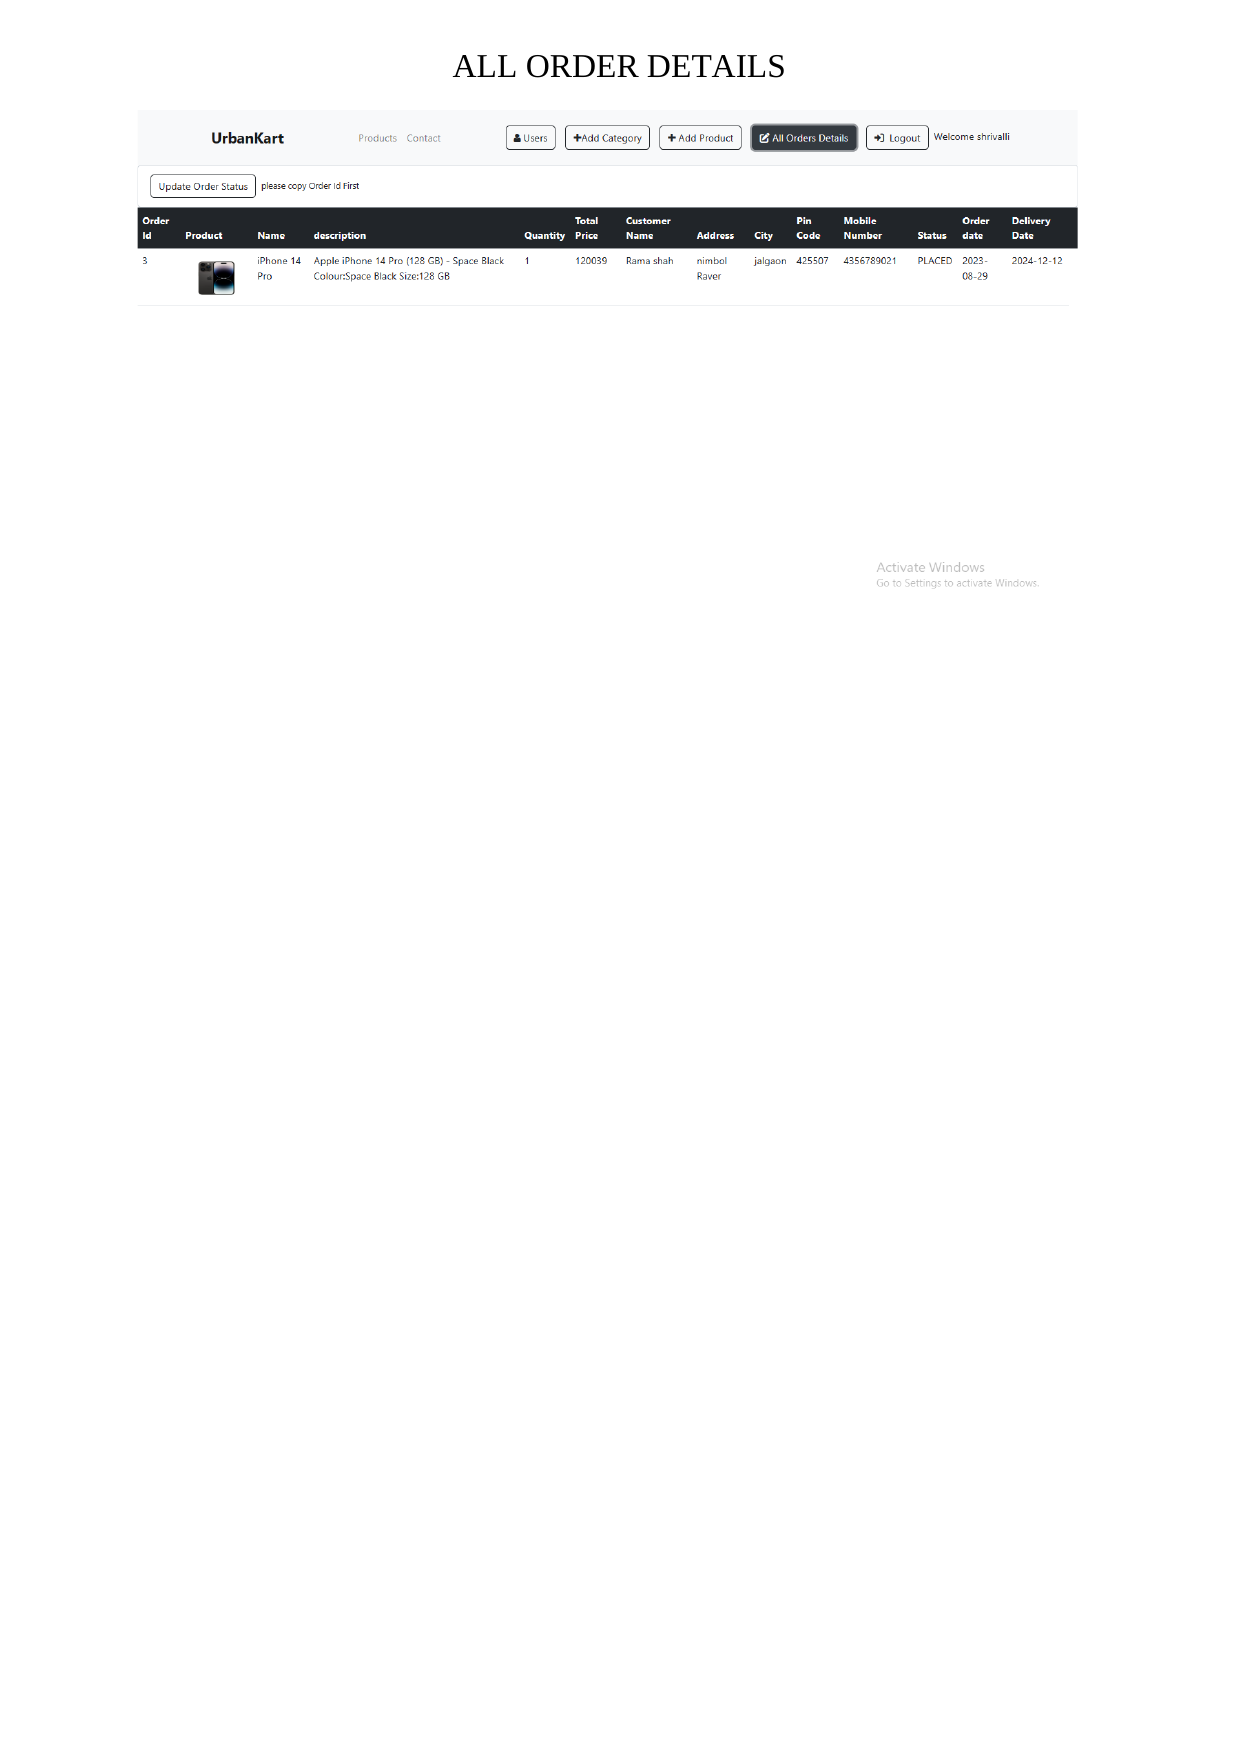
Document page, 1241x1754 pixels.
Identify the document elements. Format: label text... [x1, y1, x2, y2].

text ALL ORDER DETAILS [137, 46, 1101, 84]
picture [137, 110, 1078, 640]
